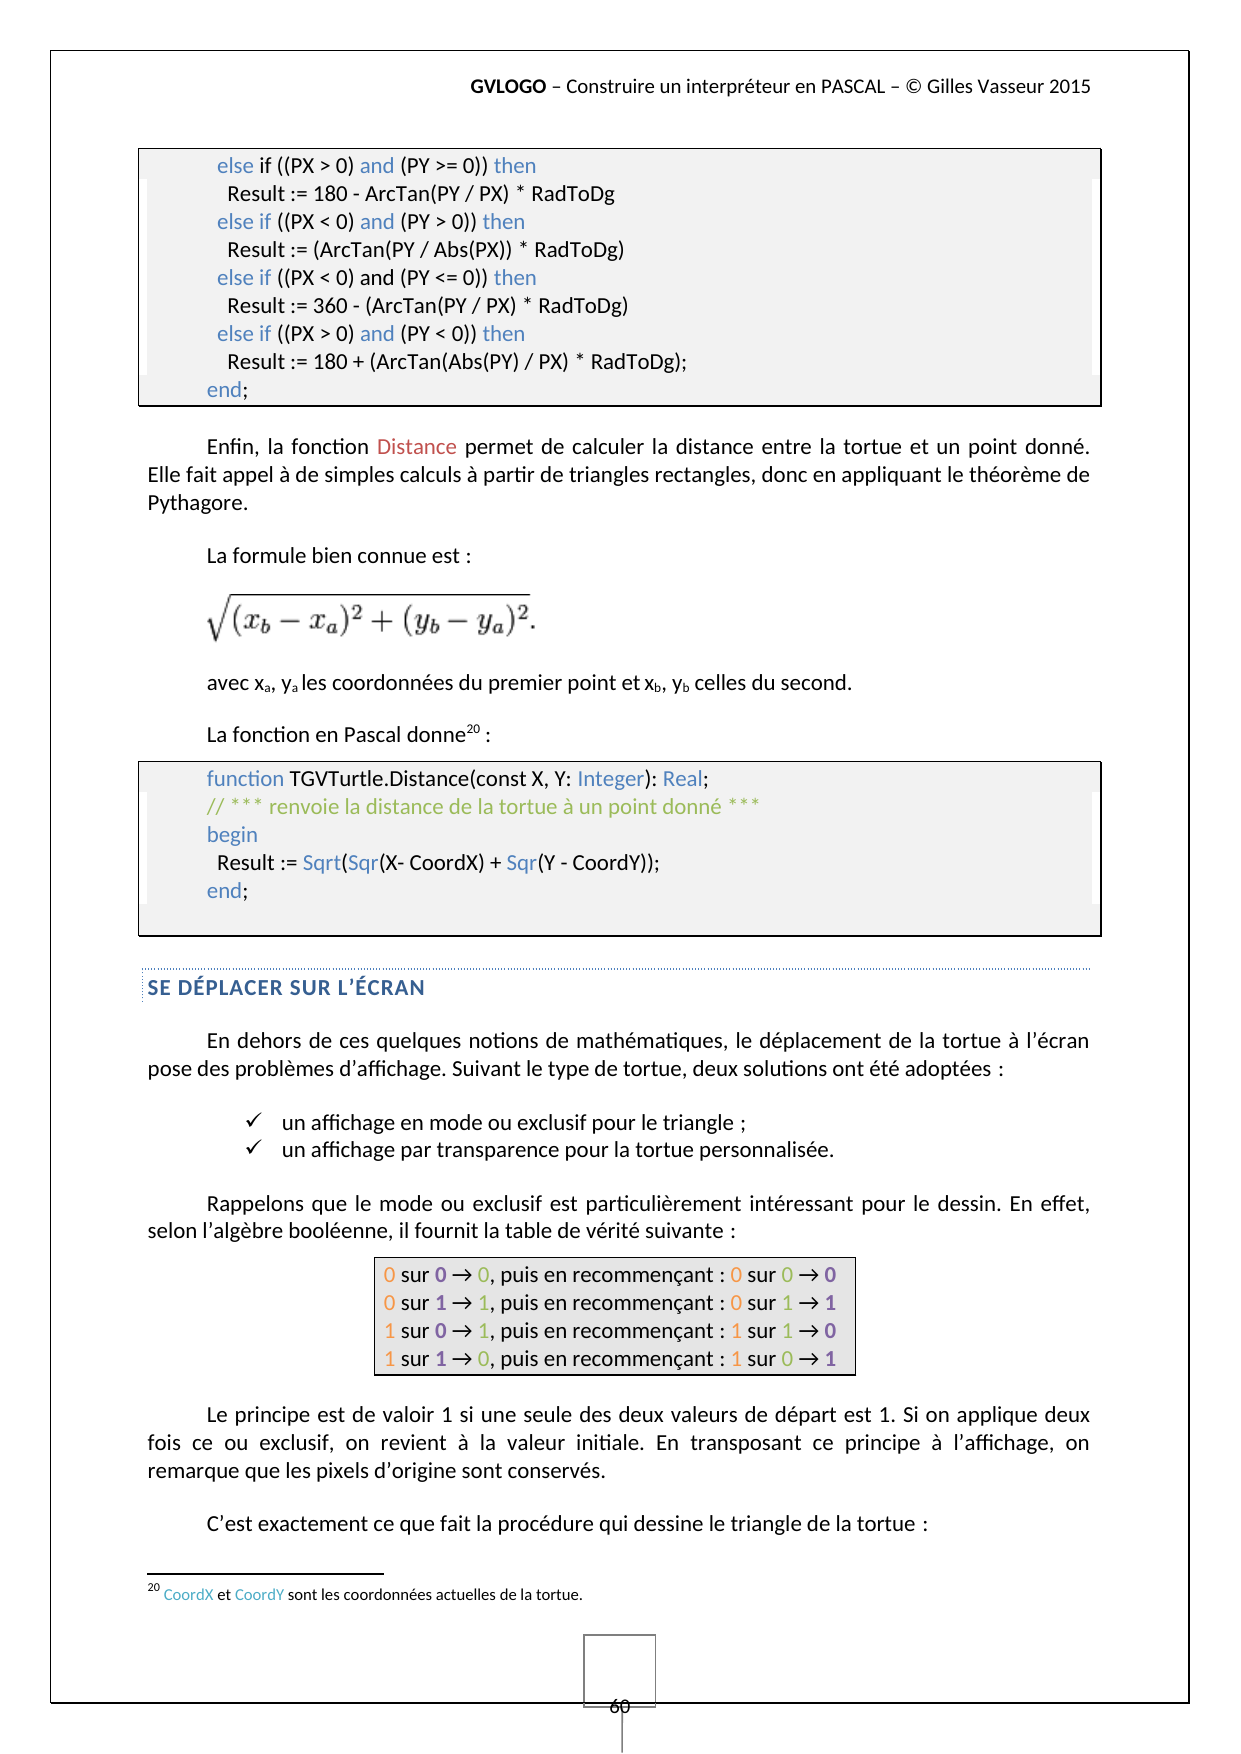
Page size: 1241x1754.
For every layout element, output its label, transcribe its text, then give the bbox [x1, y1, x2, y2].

text Rappelons que le mode ou exclusif est particulièrement intéressant pour le dessin. En effet, selon l’algèbre booléenne, il fournit la table de vérité suivante : [147, 1189, 1092, 1245]
text begin [147, 820, 1092, 848]
text avec xa, ya les coordonnées du premier point et xb, yb celles du second. [147, 668, 1092, 696]
text La fonction en Pascal donne : [147, 721, 1092, 749]
text 0 sur 1 → 1, puis en recommençant : 0 sur 1 → 1 [375, 1285, 855, 1313]
text Result := Sqrt(Sqr(X- CoordX) + Sqr(Y - CoordY)); [147, 848, 1092, 876]
list un affichage par transparence pour la tortue personnalisée. [244, 1136, 1092, 1164]
text Le principe est de valoir 1 si une seule des deux valeurs de départ est 1. Si on applique deux fois ce ou exclusif, on revient à la valeur initiale. En transposant ce principe à l’affichage, on remarque que les pixels d’origine sont conservés. [147, 1401, 1092, 1484]
text end; [147, 876, 1092, 901]
text Enfin, la fonction Distance permet de calculer la distance entre la tortue et un point donné. Elle fait appel à de simples calculs à partir de triangles rectangles, donc en appliquant le théorème de Pythagore. [147, 432, 1092, 516]
text La formule bien connue est : [147, 541, 1092, 569]
text 1 sur 0 → 1, puis en recommençant : 1 sur 1 → 0 [375, 1313, 855, 1341]
text Result := 180 - ArcTan(PY / PX) * RadToDg [147, 179, 1092, 207]
text // *** renvoie la distance de la tortue à un point donné *** [147, 792, 1092, 820]
text Result := 360 - (ArcTan(PY / PX) * RadToDg) [147, 291, 1092, 319]
text else if ((PX > 0) and (PY >= 0)) then [139, 149, 1100, 179]
text Result := 180 + (ArcTan(Abs(PY) / PX) * RadToDg); [147, 347, 1092, 372]
text 1 sur 1 → 0, puis en recommençant : 1 sur 0 → 1 [375, 1341, 855, 1374]
text C’est exactement ce que fait la procédure qui dessine le triangle de la tortue : [147, 1509, 1092, 1538]
text end; [139, 372, 1100, 405]
text else if ((PX < 0) and (PY <= 0)) then [147, 263, 1092, 291]
text else if ((PX > 0) and (PY < 0)) then [147, 319, 1092, 347]
subtitle Se déplacer sur l’écran [142, 968, 1092, 1002]
list un affichage en mode ou exclusif pour le triangle ; [244, 1108, 1092, 1136]
text Result := (ArcTan(PY / Abs(PX)) * RadToDg) [147, 235, 1092, 263]
text function TGVTurtle.Distance(const X, Y: Integer): Real; [139, 762, 1100, 792]
picture [206, 594, 535, 643]
text En dehors de ces quelques notions de mathématiques, le déplacement de la tortue à l’écran pose des problèmes d’affichage. Suivant le type de tortue, deux solutions ont été adoptées : [147, 1027, 1092, 1083]
text 0 sur 0 → 0, puis en recommençant : 0 sur 0 → 0 [375, 1258, 855, 1285]
text else if ((PX < 0) and (PY > 0)) then [147, 207, 1092, 235]
